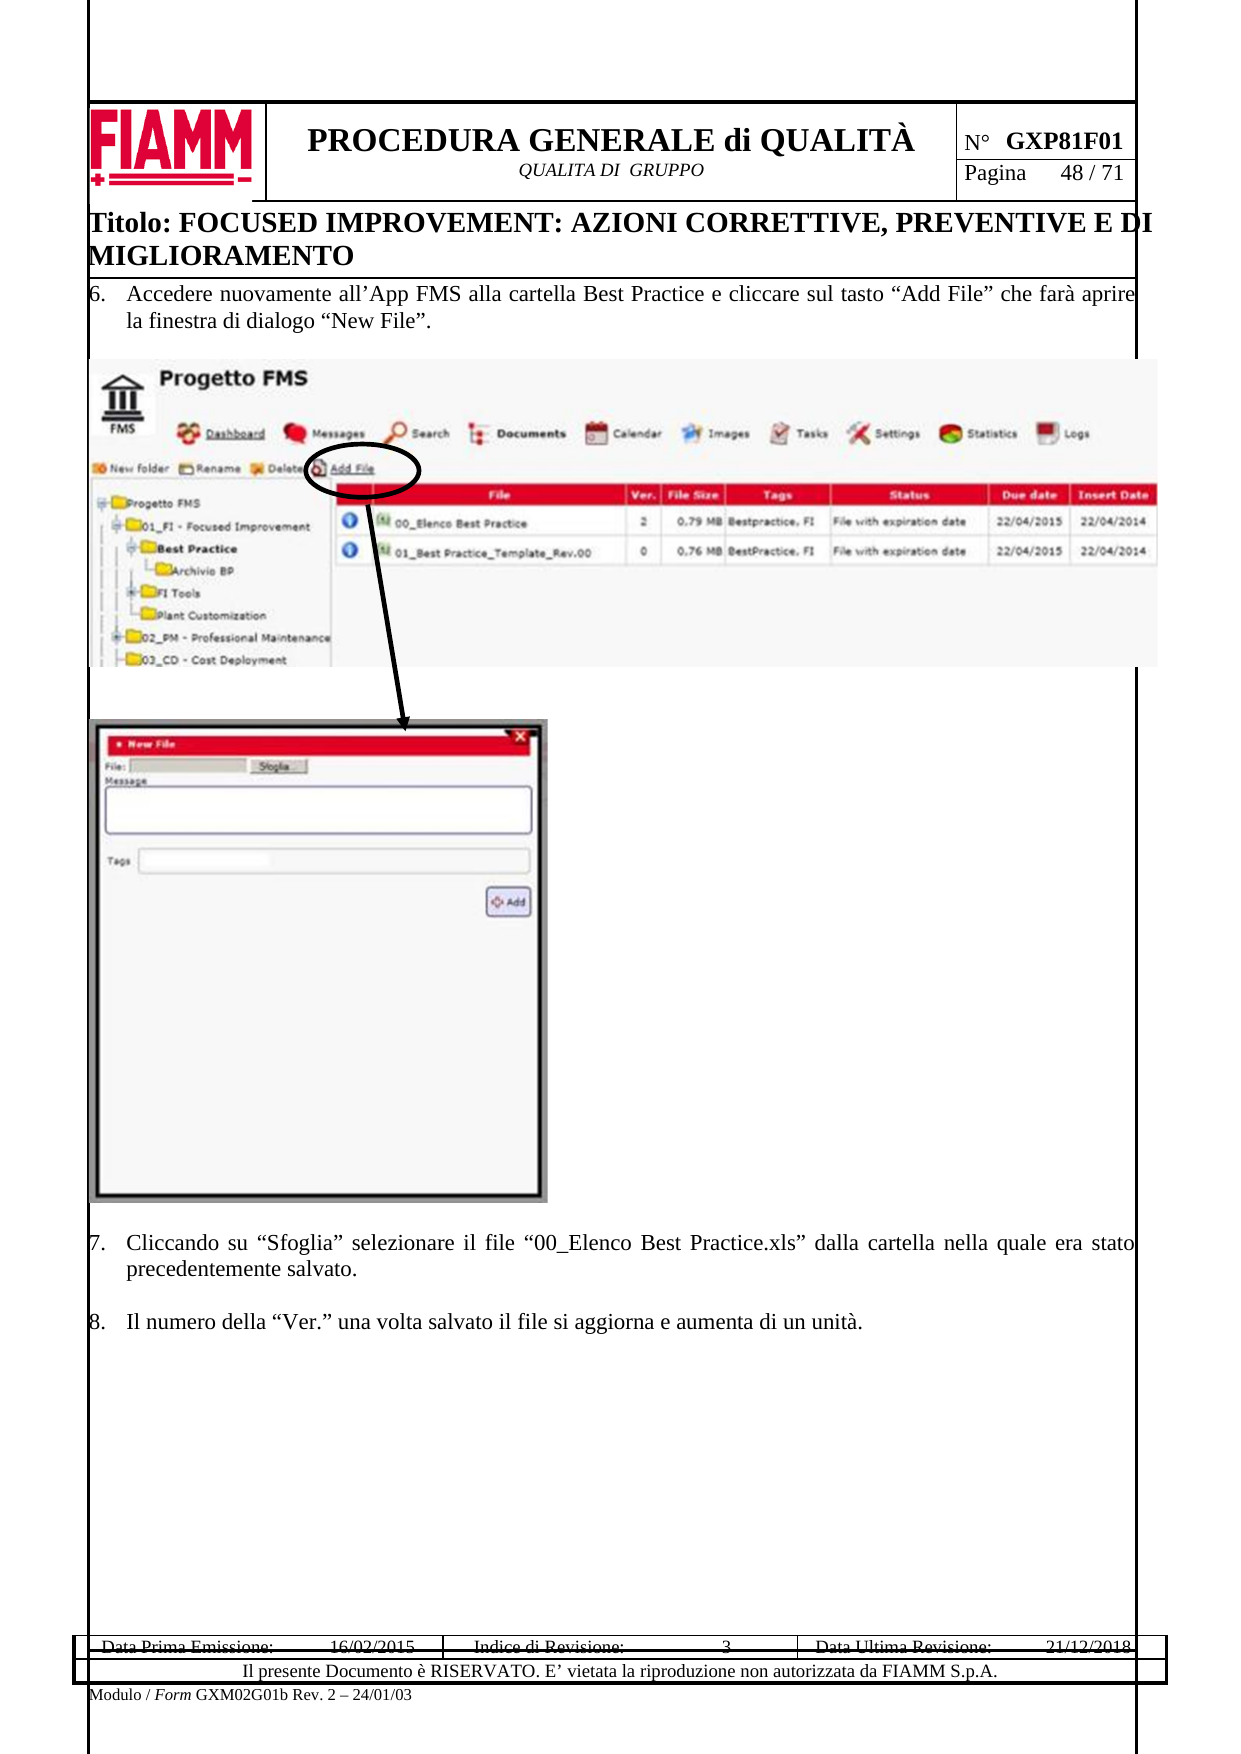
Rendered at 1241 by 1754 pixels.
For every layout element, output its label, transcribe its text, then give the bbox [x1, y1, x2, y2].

list Accedere nuovamente all’App FMS alla cartella Best Practice e cliccare sul tasto “Add File” che farà aprire la finestra di dialogo “New File”. [89, 281, 1137, 333]
picture [89, 108, 253, 204]
list Il numero della “Ver.” una volta salvato il file si aggiorna e aumenta di un unità. [89, 1308, 1137, 1334]
picture [88, 359, 1158, 667]
picture [88, 719, 548, 1203]
list Cliccando su “Sfoglia” selezionare il file “00_Elenco Best Practice.xls” dalla cartella nella quale era stato precedentemente salvato. [89, 1229, 1137, 1281]
